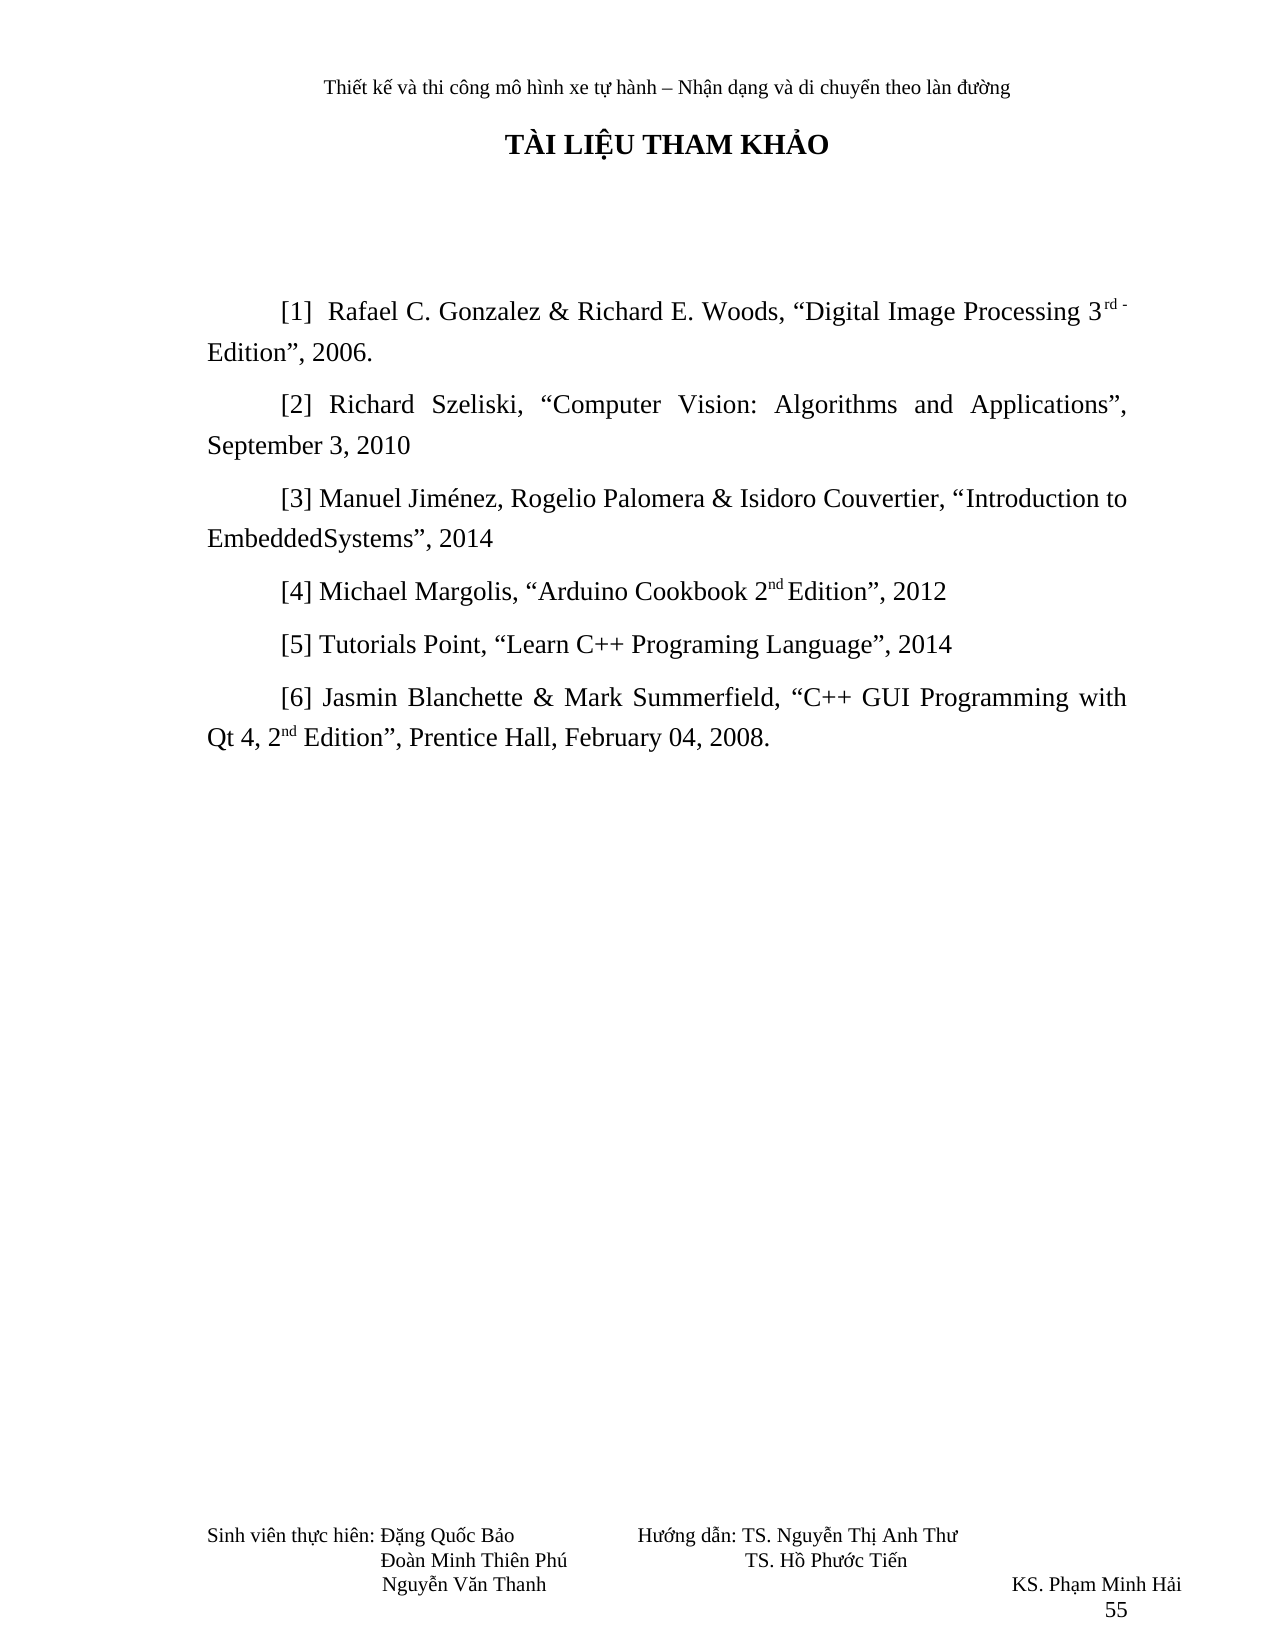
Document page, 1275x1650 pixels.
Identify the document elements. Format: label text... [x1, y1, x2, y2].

text [4] Michael Margolis, “Arduino Cookbook 2nd Edition”, 2012 [207, 575, 1127, 606]
text [6] Jasmin Blanchette & Mark Summerfield, “C++ GUI Programming with Qt 4, 2nd Edition”, Prentice Hall, February 04, 2008. [207, 681, 1127, 753]
subtitle TÀI LIỆU THAM KHẢO [207, 127, 1127, 161]
text [1] Rafael C. Gonzalez & Richard E. Woods, “Digital Image Processing 3rd Edition”, 2006. [207, 295, 1127, 367]
text [3] Manuel Jiménez, Rogelio Palomera & Isidoro Couvertier, “Introduction to Embedded Systems”, 2014 [207, 482, 1127, 553]
text [5] Tutorials Point, “Learn C++ Programing Language”, 2014 [207, 628, 1127, 659]
text [2] Richard Szeliski, “Computer Vision: Algorithms and Applications”, September 3, 2010 [207, 388, 1127, 460]
